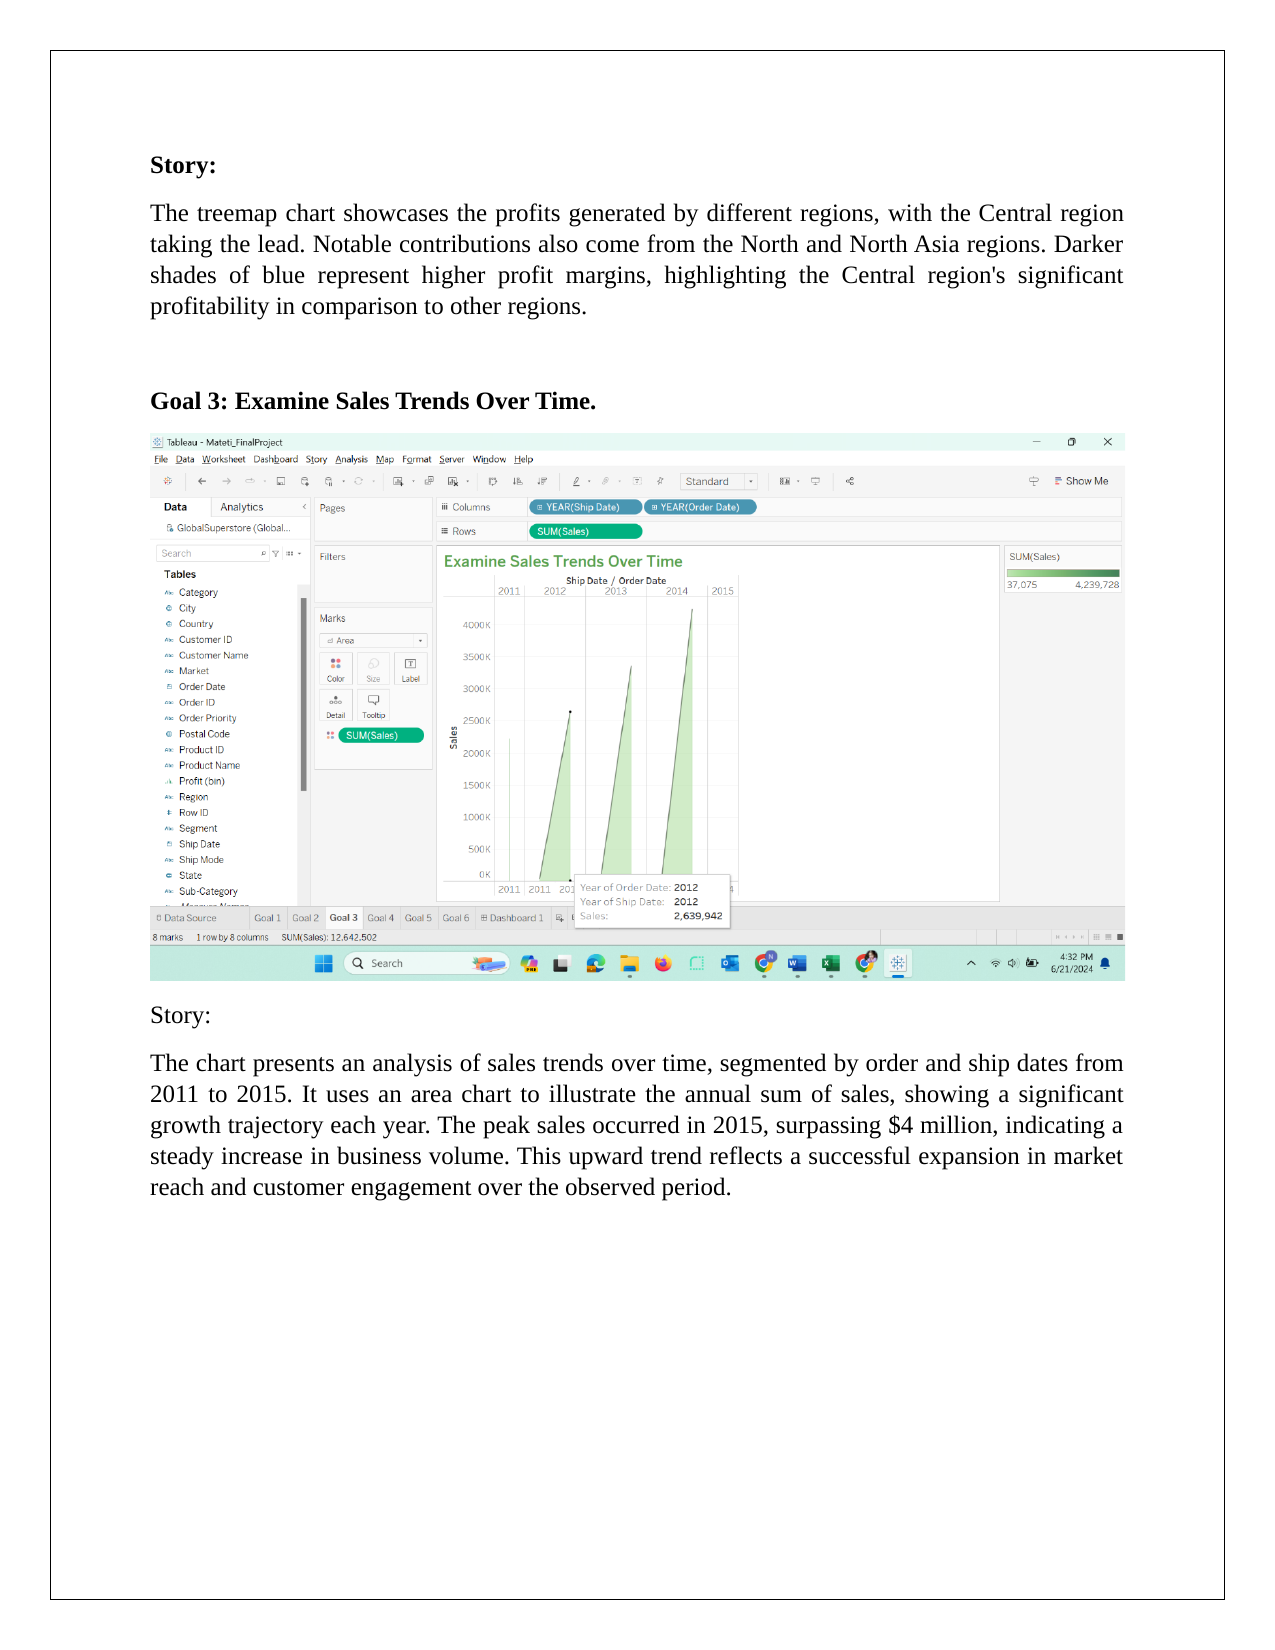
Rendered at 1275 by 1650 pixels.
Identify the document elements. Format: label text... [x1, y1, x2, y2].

text The chart presents an analysis of sales trends over time, segmented by order and ship dates from 2011 to 2015. It uses an area chart to illustrate the annual sum of sales, showing a significant growth trajectory each year. The peak sales occurred in 2015, surpassing $4 million, indicating a steady increase in business volume. This upward trend reflects a successful expansion in market reach and customer engagement over the observed period. [150, 1048, 1125, 1201]
text Goal 3: Examine Sales Trends Over Time. [150, 386, 1125, 415]
text The treemap chart showcases the profits generated by different regions, with the Central region taking the lead. Notable contributions also come from the North and North Asia regions. Darker shades of blue represent higher profit margins, highlighting the Central region's significant profitability in comparison to other regions. [150, 198, 1125, 319]
text Story: [150, 1000, 1125, 1029]
text Story: [150, 150, 1125, 179]
picture [150, 433, 1125, 981]
